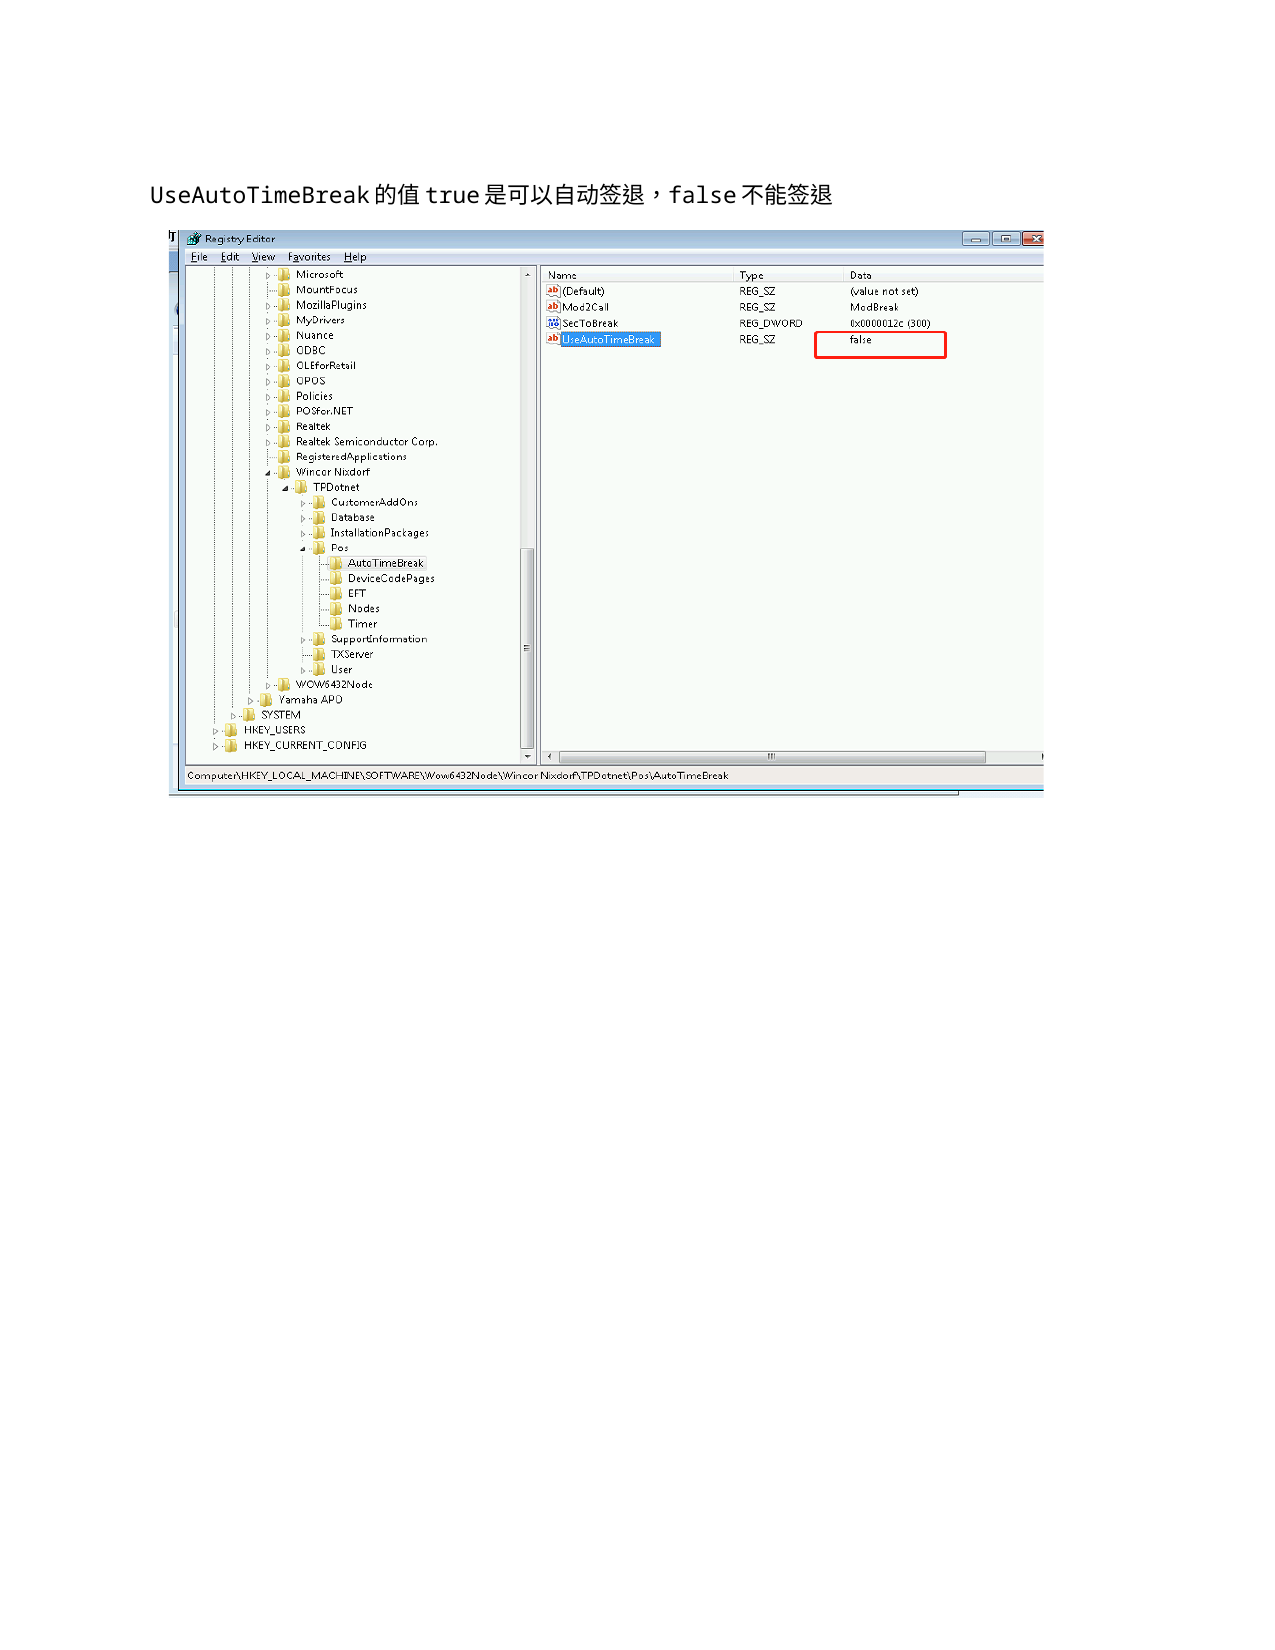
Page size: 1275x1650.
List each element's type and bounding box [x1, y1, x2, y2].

text [150, 150, 1125, 210]
picture [168, 230, 1044, 798]
